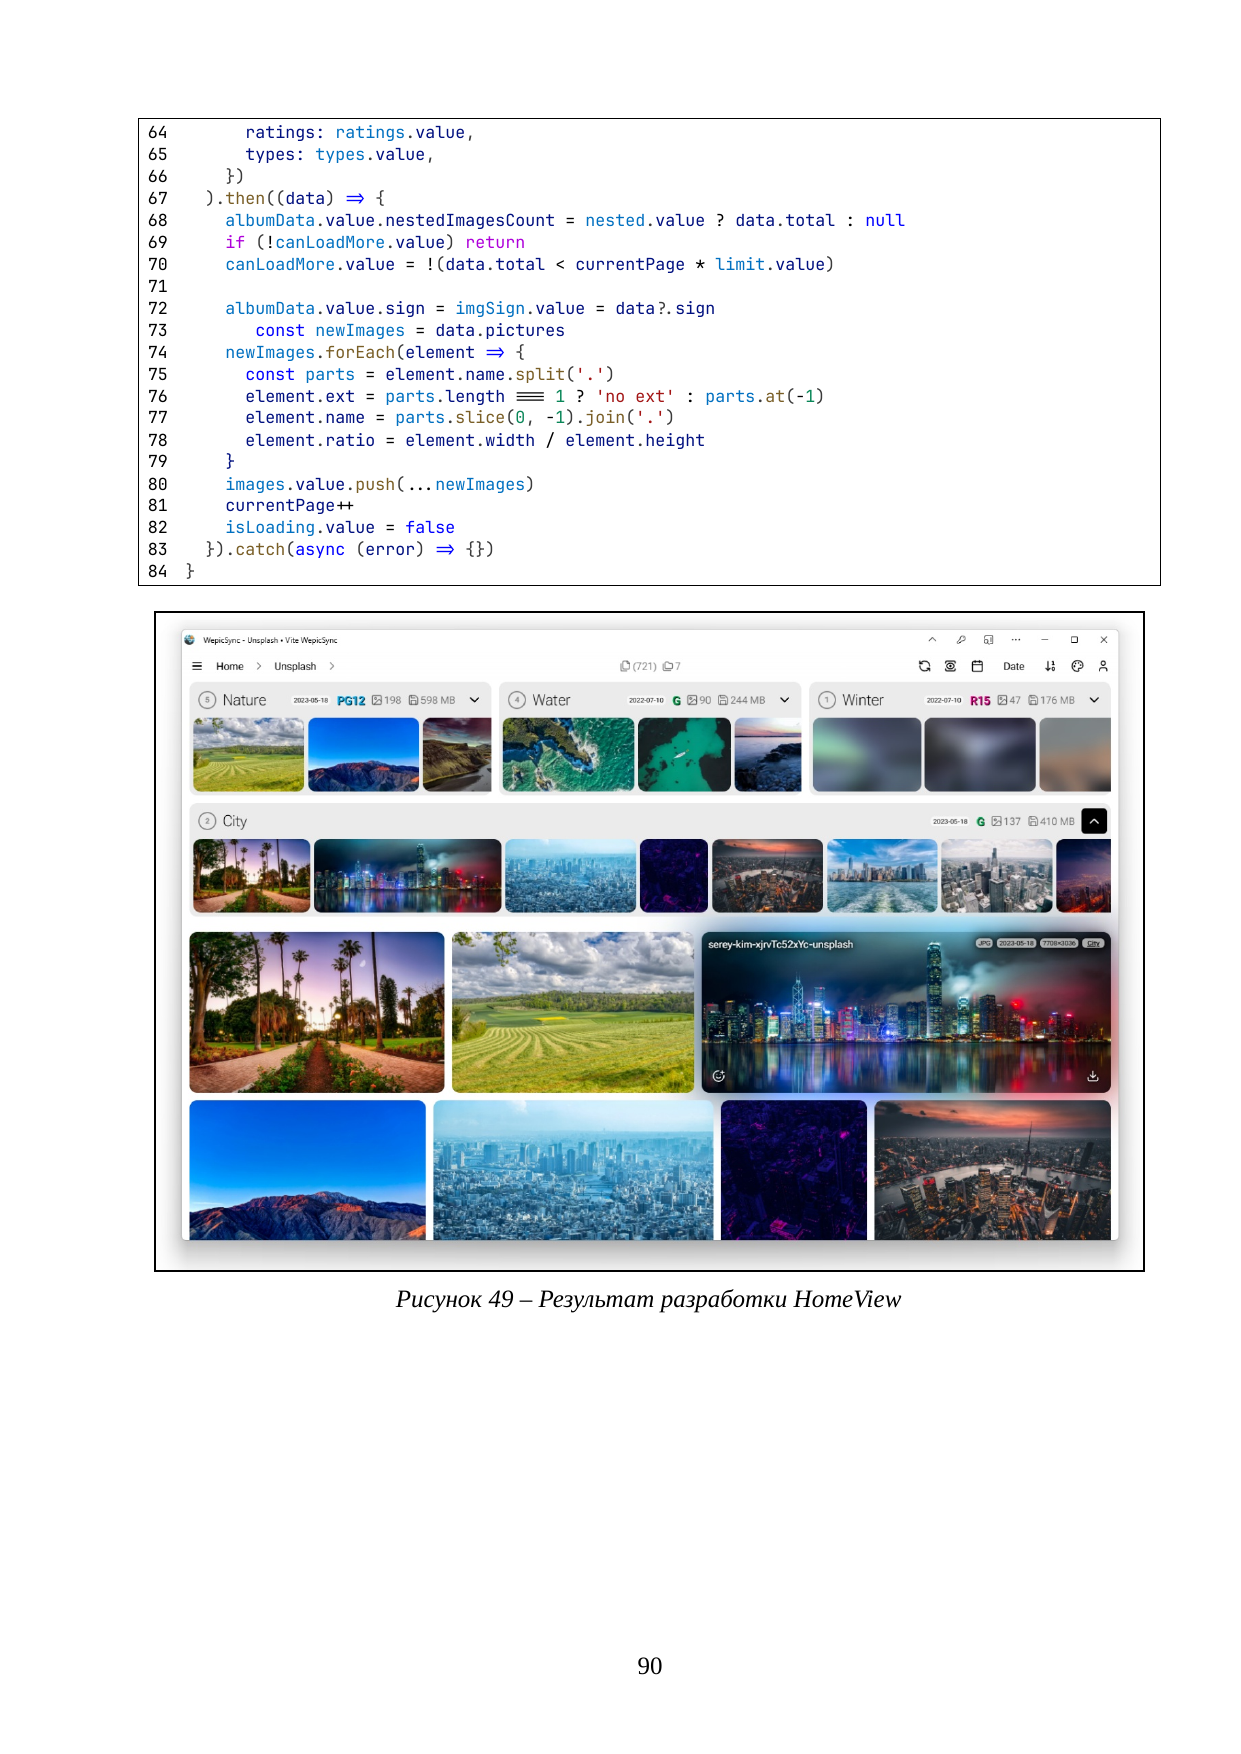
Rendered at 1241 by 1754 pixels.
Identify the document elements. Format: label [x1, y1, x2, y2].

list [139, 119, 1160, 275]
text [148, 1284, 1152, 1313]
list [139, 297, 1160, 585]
picture [156, 613, 1143, 1270]
